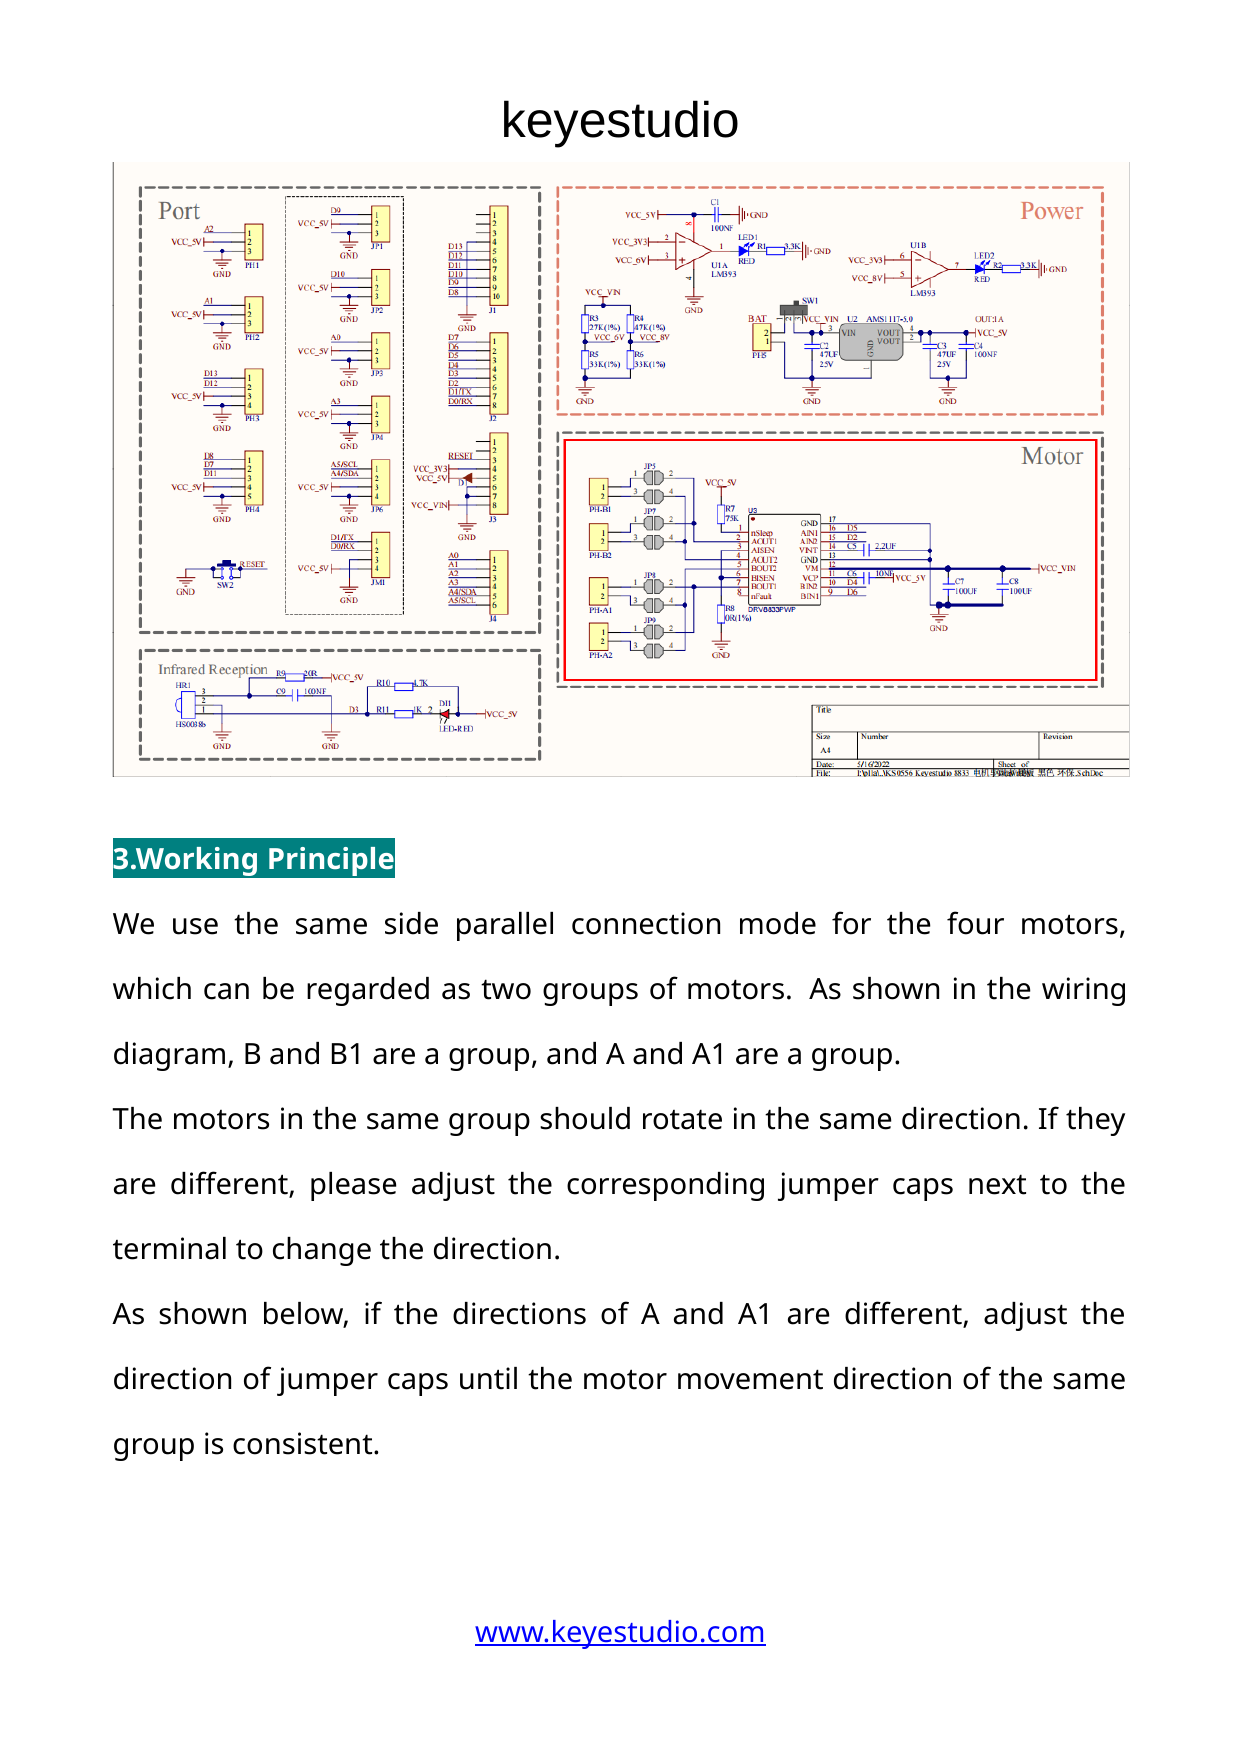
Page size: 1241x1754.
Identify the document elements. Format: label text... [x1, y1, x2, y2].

picture [112, 162, 1130, 777]
list 3.Working Principle [112, 826, 1128, 891]
list We use the same side parallel connection mode for the four motors, which can be regarded as two groups of motors. As shown in the wiring diagram, B and B1 are a group, and A and A1 are a group. [112, 891, 1128, 1086]
list The motors in the same group should rotate in the same direction. If they are different, please adjust the corresponding jumper caps next to the terminal to change the direction. [112, 1086, 1128, 1281]
list As shown below, if the directions of A and A1 are different, adjust the direction of jumper caps until the motor movement direction of the same group is consistent. [112, 1281, 1128, 1476]
